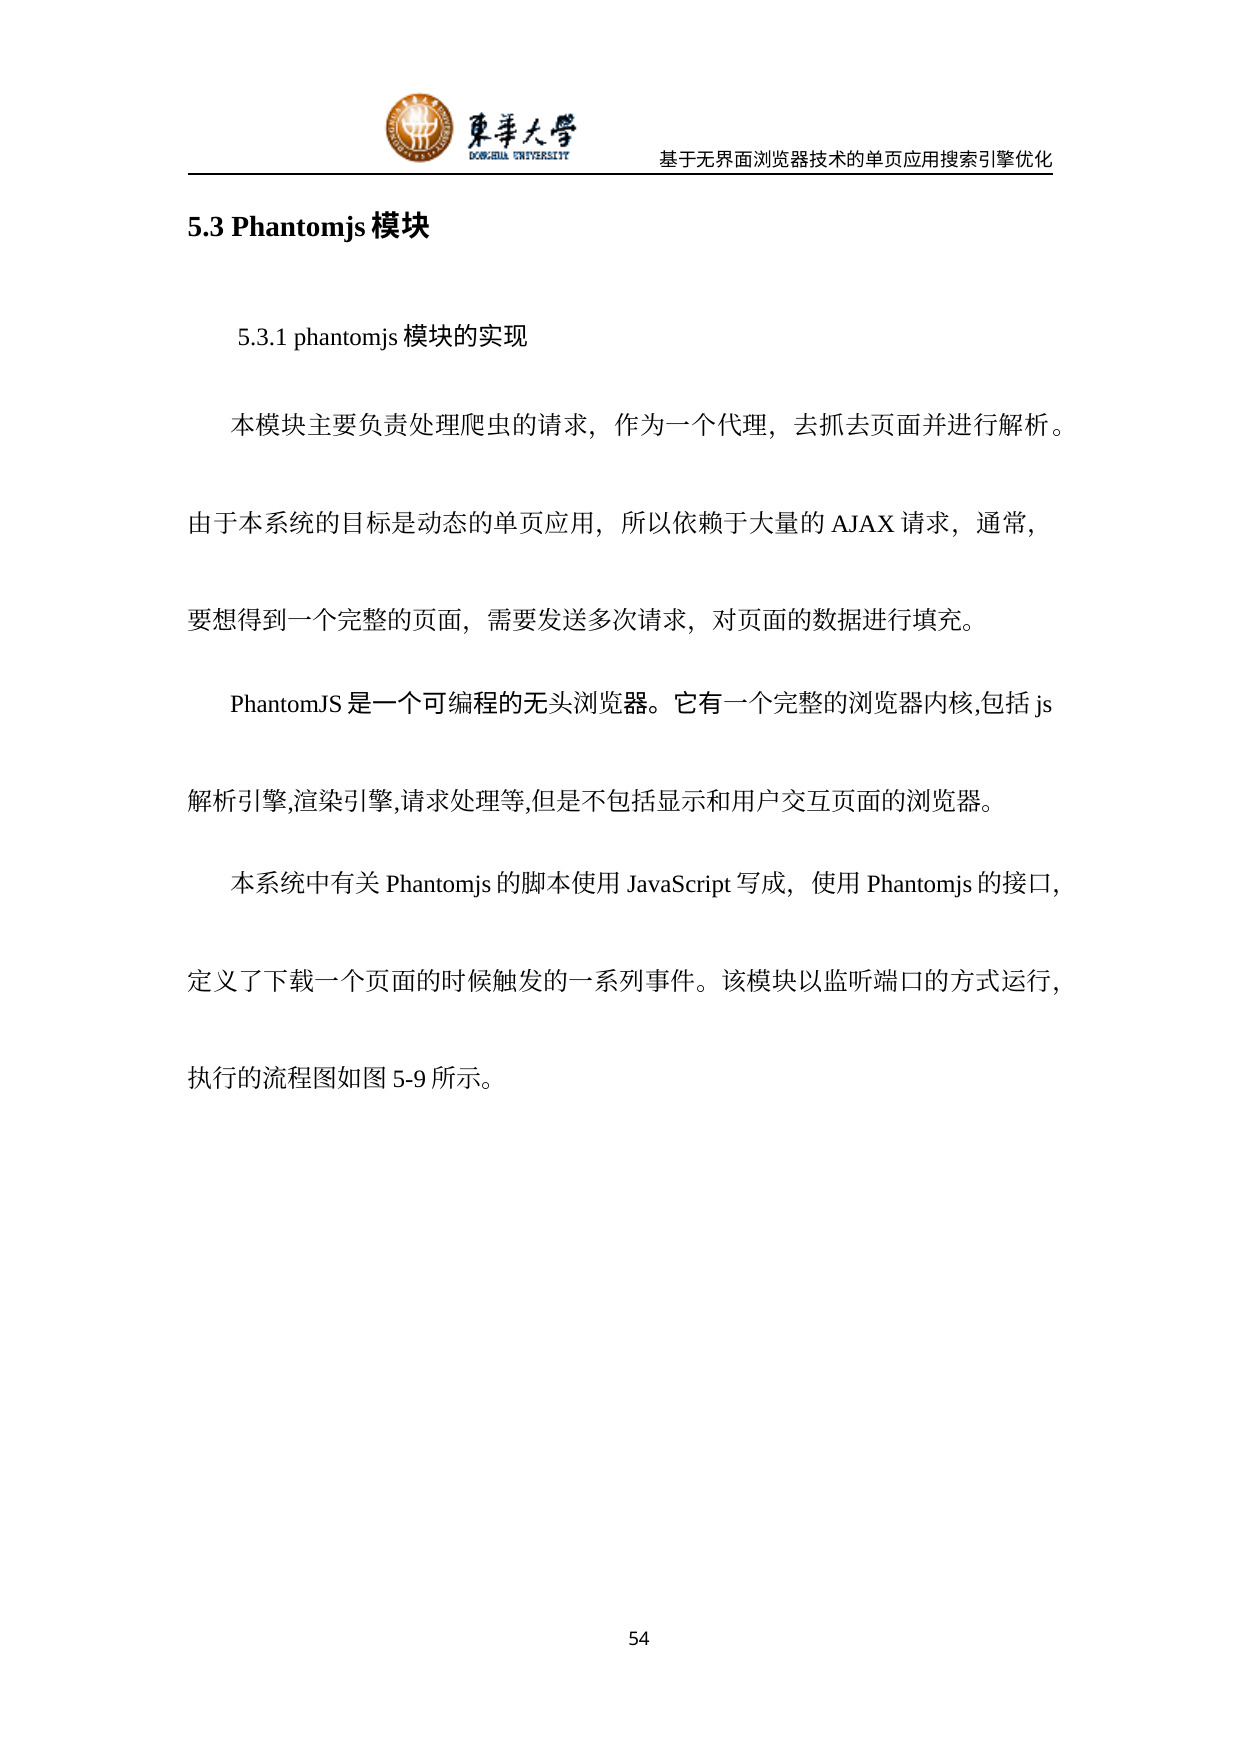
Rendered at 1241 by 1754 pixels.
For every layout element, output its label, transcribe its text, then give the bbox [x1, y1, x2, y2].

text PhantomJS是一个可编程的无头浏览器。它有一个完整的浏览器内核,包括js解析引擎,渲染引擎,请求处理等,但是不包括显示和用户交互页面的浏览器。 [187, 669, 1053, 832]
text 5.3 Phantomjs模块 [187, 191, 1053, 256]
picture [382, 88, 581, 166]
text 本模块主要负责处理爬虫的请求，作为一个代理，去抓去页面并进行解析。由于本系统的目标是动态的单页应用，所以依赖于大量的AJAX请求，通常，要想得到一个完整的页面，需要发送多次请求，对页面的数据进行填充。 [187, 391, 1053, 651]
text 本系统中有关Phantomjs的脚本使用JavaScript写成，使用Phantomjs的接口，定义了下载一个页面的时候触发的一系列事件。该模块以监听端口的方式运行，执行的流程图如图5-9所示。 [187, 849, 1053, 1109]
text 5.3.1 phantomjs模块的实现 [187, 302, 1053, 367]
